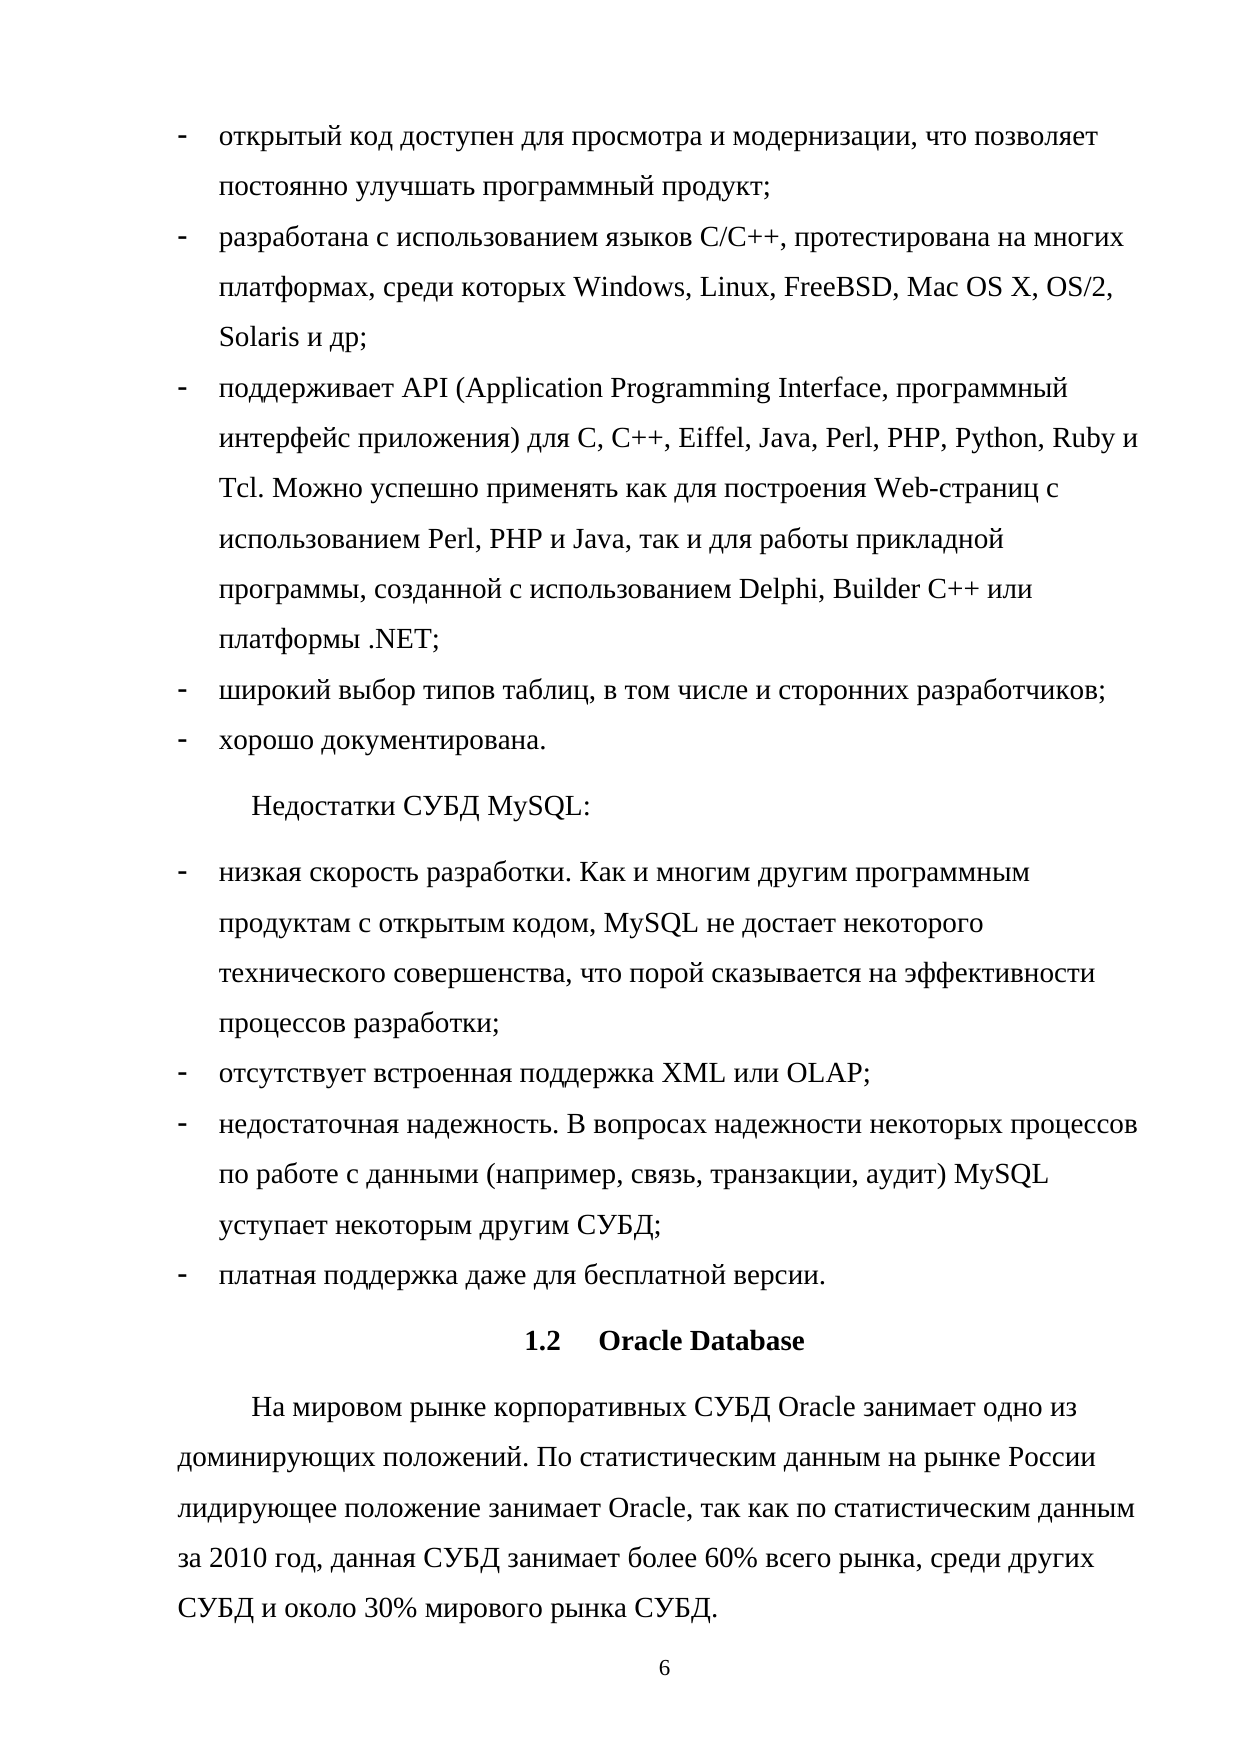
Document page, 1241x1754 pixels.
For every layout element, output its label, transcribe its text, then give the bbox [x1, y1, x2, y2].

list отсутствует встроенная поддержка XML или OLAP; [177, 1056, 1152, 1089]
text На мировом рынке корпоративных СУБД Oracle занимает одно из доминирующих положений. По статистическим данным на рынке России лидирующее положение занимает Oracle, так как по статистическим данным за 2010 год, данная СУБД занимает более 60% всего рынка, среди других СУБД и около 30% мирового рынка СУБД. [177, 1389, 1152, 1624]
subtitle Oracle Database [177, 1323, 1152, 1357]
list поддерживает API (Application Programming Interface, программный интерфейс приложения) для С, C++, Eiffel, Java, Perl, PHP, Python, Ruby и Tcl. Можно успешно применять как для построения Web-страниц с использованием Perl, PHP и Java, так и для работы прикладной программы, созданной с использованием Delphi, Builder C++ или платформы .NET; [177, 370, 1152, 655]
list хорошо документирована. [177, 722, 1152, 756]
list разработана с использованием языков C/C++, протестирована на многих платформах, среди которых Windows, Linux, FreeBSD, Mac OS X, OS/2, Solaris и др; [177, 219, 1152, 353]
list открытый код доступен для просмотра и модернизации, что позволяет постоянно улучшать программный продукт; [177, 118, 1152, 202]
text Недостатки СУБД MySQL: [177, 788, 1152, 822]
list низкая скорость разработки. Как и многим другим программным продуктам с открытым кодом, MySQL не достает некоторого технического совершенства, что порой сказывается на эффективности процессов разработки; [177, 854, 1152, 1039]
list недостаточная надежность. В вопросах надежности некоторых процессов по работе с данными (например, связь, транзакции, аудит) MySQL уступает некоторым другим СУБД; [177, 1106, 1152, 1240]
list платная поддержка даже для бесплатной версии. [177, 1257, 1152, 1291]
list широкий выбор типов таблиц, в том числе и сторонних разработчиков; [177, 672, 1152, 706]
